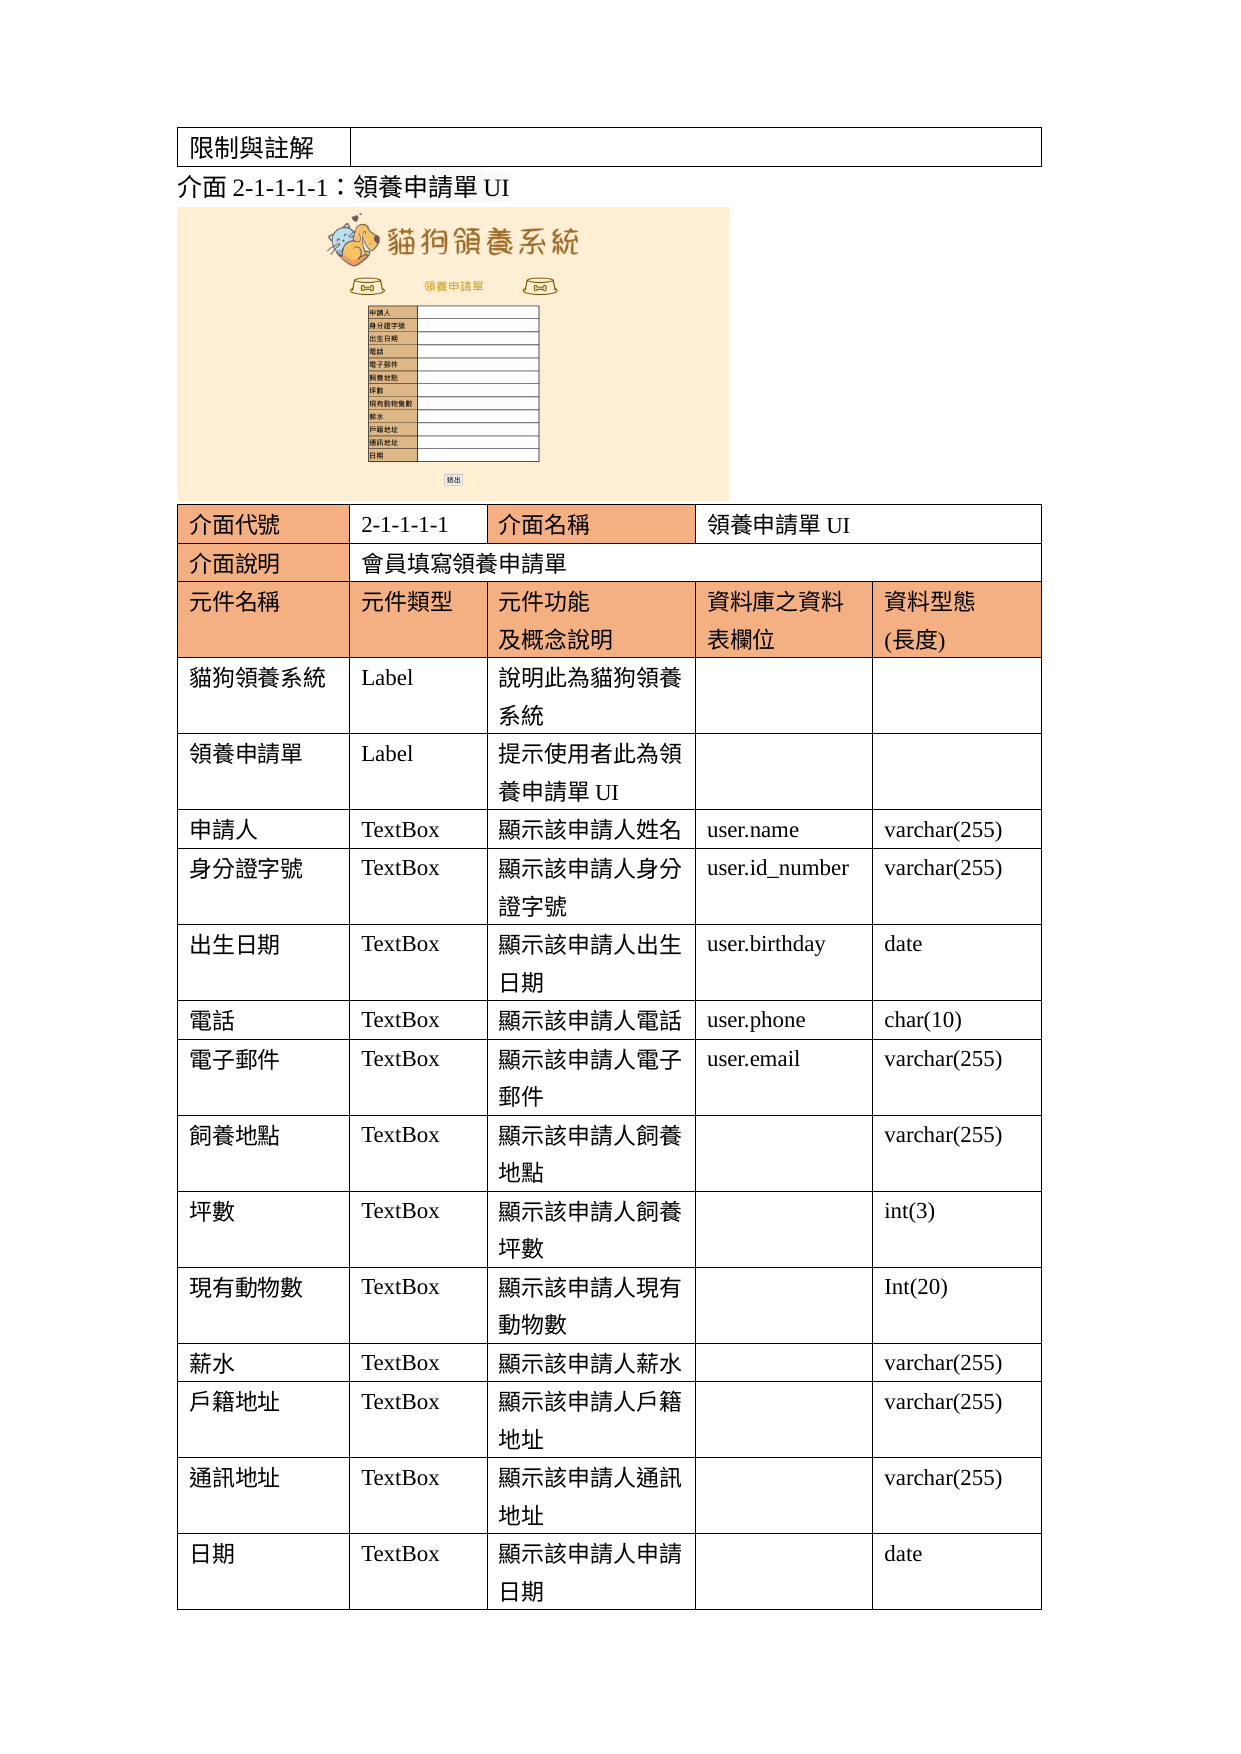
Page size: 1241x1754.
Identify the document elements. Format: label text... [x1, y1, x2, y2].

table_cell user.id_number [696, 849, 872, 924]
table_header 介面代號 [178, 505, 349, 543]
table_cell 顯示該申請人身分證字號 [488, 849, 695, 924]
table_cell 顯示該申請人電子郵件 [488, 1040, 695, 1114]
table_cell TextBox [350, 1344, 487, 1381]
table_cell 顯示該申請人戶籍地址 [488, 1382, 695, 1457]
table_cell [696, 1458, 872, 1533]
table_cell 電話 [178, 1001, 349, 1038]
table_cell [873, 734, 1041, 809]
table_cell user.name [696, 810, 872, 848]
table_cell [696, 1534, 872, 1609]
table_cell 現有動物數 [178, 1268, 349, 1343]
table_cell 申請人 [178, 810, 349, 848]
table_cell [696, 1344, 872, 1381]
table_cell 領養申請單 [178, 734, 349, 809]
table_cell 元件名稱 [178, 582, 349, 657]
table_cell 提示使用者此為領養申請單UI [488, 734, 695, 809]
table_cell user.birthday [696, 925, 872, 1000]
table_cell TextBox [350, 1192, 487, 1267]
table_cell varchar(255) [873, 810, 1041, 848]
table_cell 坪數 [178, 1192, 349, 1267]
table_cell 顯示該申請人薪水 [488, 1344, 695, 1381]
text 介面2-1-1-1-1：領養申請單UI [177, 167, 1063, 204]
table_cell user.phone [696, 1001, 872, 1038]
table_cell [351, 128, 1041, 166]
table_cell int(3) [873, 1192, 1041, 1267]
table_cell TextBox [350, 1268, 487, 1343]
table_cell user.email [696, 1040, 872, 1114]
table_cell [696, 1192, 872, 1267]
table_cell Label [350, 734, 487, 809]
table_cell 飼養地點 [178, 1116, 349, 1191]
table_cell 貓狗領養系統 [178, 658, 349, 733]
table_cell TextBox [350, 1534, 487, 1609]
table_cell TextBox [350, 1001, 487, 1038]
table_header 領養申請單UI [696, 505, 1041, 543]
table_cell TextBox [350, 1382, 487, 1457]
table_cell [696, 1268, 872, 1343]
table_cell 身分證字號 [178, 849, 349, 924]
table_cell [696, 734, 872, 809]
table_cell Label [350, 658, 487, 733]
table_cell varchar(255) [873, 849, 1041, 924]
table_cell 電子郵件 [178, 1040, 349, 1114]
table_cell TextBox [350, 849, 487, 924]
table_cell 介面說明 [178, 544, 349, 581]
table_cell varchar(255) [873, 1116, 1041, 1191]
table_cell 出生日期 [178, 925, 349, 1000]
table_cell 限制與註解 [178, 128, 350, 166]
table_cell 元件類型 [350, 582, 487, 657]
table_cell date [873, 1534, 1041, 1609]
table_cell 日期 [178, 1534, 349, 1609]
table_cell 戶籍地址 [178, 1382, 349, 1457]
table_cell 顯示該申請人飼養地點 [488, 1116, 695, 1191]
table_cell varchar(255) [873, 1382, 1041, 1457]
table_cell 薪水 [178, 1344, 349, 1381]
table_cell char(10) [873, 1001, 1041, 1038]
table_cell [696, 1382, 872, 1457]
table_cell 會員填寫領養申請單 [350, 544, 1041, 581]
table_cell 顯示該申請人出生日期 [488, 925, 695, 1000]
table_cell TextBox [350, 810, 487, 848]
table_cell 通訊地址 [178, 1458, 349, 1533]
table_cell date [873, 925, 1041, 1000]
table_cell varchar(255) [873, 1040, 1041, 1114]
table_cell 資料型態 (長度) [873, 582, 1041, 657]
table_cell 顯示該申請人電話 [488, 1001, 695, 1038]
table_cell [873, 658, 1041, 733]
table_cell 顯示該申請人飼養坪數 [488, 1192, 695, 1267]
table_header 介面名稱 [488, 505, 695, 543]
table_cell TextBox [350, 1040, 487, 1114]
table_cell TextBox [350, 1116, 487, 1191]
picture [177, 207, 730, 501]
table_header 2-1-1-1-1 [350, 505, 487, 543]
table_cell 顯示該申請人申請日期 [488, 1534, 695, 1609]
table_cell 元件功能 及概念說明 [488, 582, 695, 657]
table_cell [696, 1116, 872, 1191]
table_cell 顯示該申請人姓名 [488, 810, 695, 848]
table_cell 顯示該申請人現有動物數 [488, 1268, 695, 1343]
table_cell [696, 658, 872, 733]
table_cell Int(20) [873, 1268, 1041, 1343]
table_cell 資料庫之資料表欄位 [696, 582, 872, 657]
table_cell 顯示該申請人通訊地址 [488, 1458, 695, 1533]
table_cell varchar(255) [873, 1344, 1041, 1381]
table_cell TextBox [350, 1458, 487, 1533]
table_cell varchar(255) [873, 1458, 1041, 1533]
table_cell 說明此為貓狗領養系統 [488, 658, 695, 733]
table_cell TextBox [350, 925, 487, 1000]
